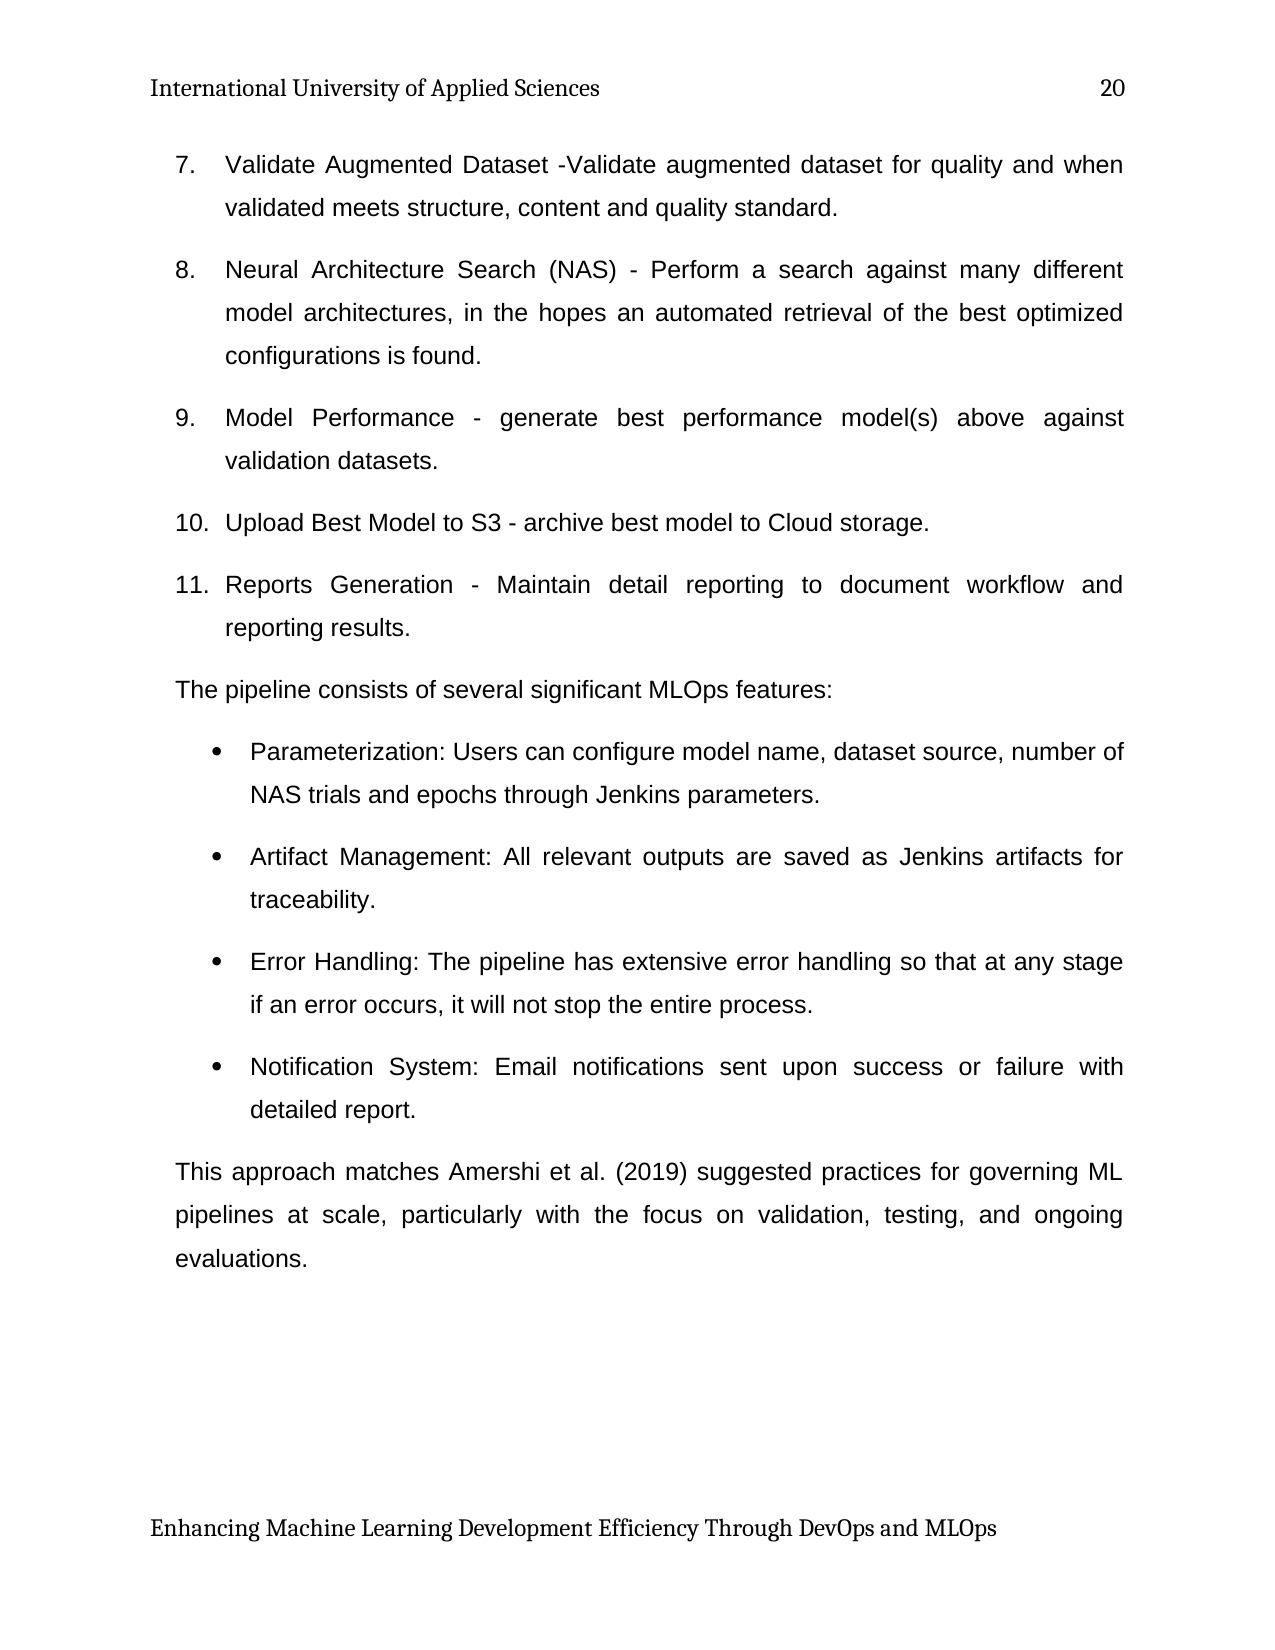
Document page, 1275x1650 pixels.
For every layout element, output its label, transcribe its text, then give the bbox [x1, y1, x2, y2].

text The pipeline consists of several significant MLOps features: [150, 675, 1125, 704]
list Neural Architecture Search (NAS) - Perform a search against many different model architectures, in the hopes an automated retrieval of the best optimized configurations is found. [175, 255, 1125, 370]
list Validate Augmented Dataset -Validate augmented dataset for quality and when validated meets structure, content and quality standard. [175, 150, 1125, 222]
text This approach matches Amershi et al. (2019) suggested practices for governing ML pipelines at scale, particularly with the focus on validation, testing, and ongoing evaluations. [175, 1157, 1125, 1272]
list Error Handling: The pipeline has extensive error handling so that at any stage if an error occurs, it will not stop the entire process. [212, 947, 1125, 1019]
list Model Performance - generate best performance model(s) above against validation datasets. [175, 403, 1125, 475]
list Parameterization: Users can configure model name, dataset source, number of NAS trials and epochs through Jenkins parameters. [212, 737, 1125, 809]
list Reports Generation - Maintain detail reporting to document workflow and reporting results. [175, 570, 1125, 642]
list Upload Best Model to S3 - archive best model to Cloud storage. [175, 508, 1125, 537]
list Artifact Management: All relevant outputs are saved as Jenkins artifacts for traceability. [212, 842, 1125, 914]
list Notification System: Email notifications sent upon success or failure with detailed report. [212, 1052, 1125, 1124]
